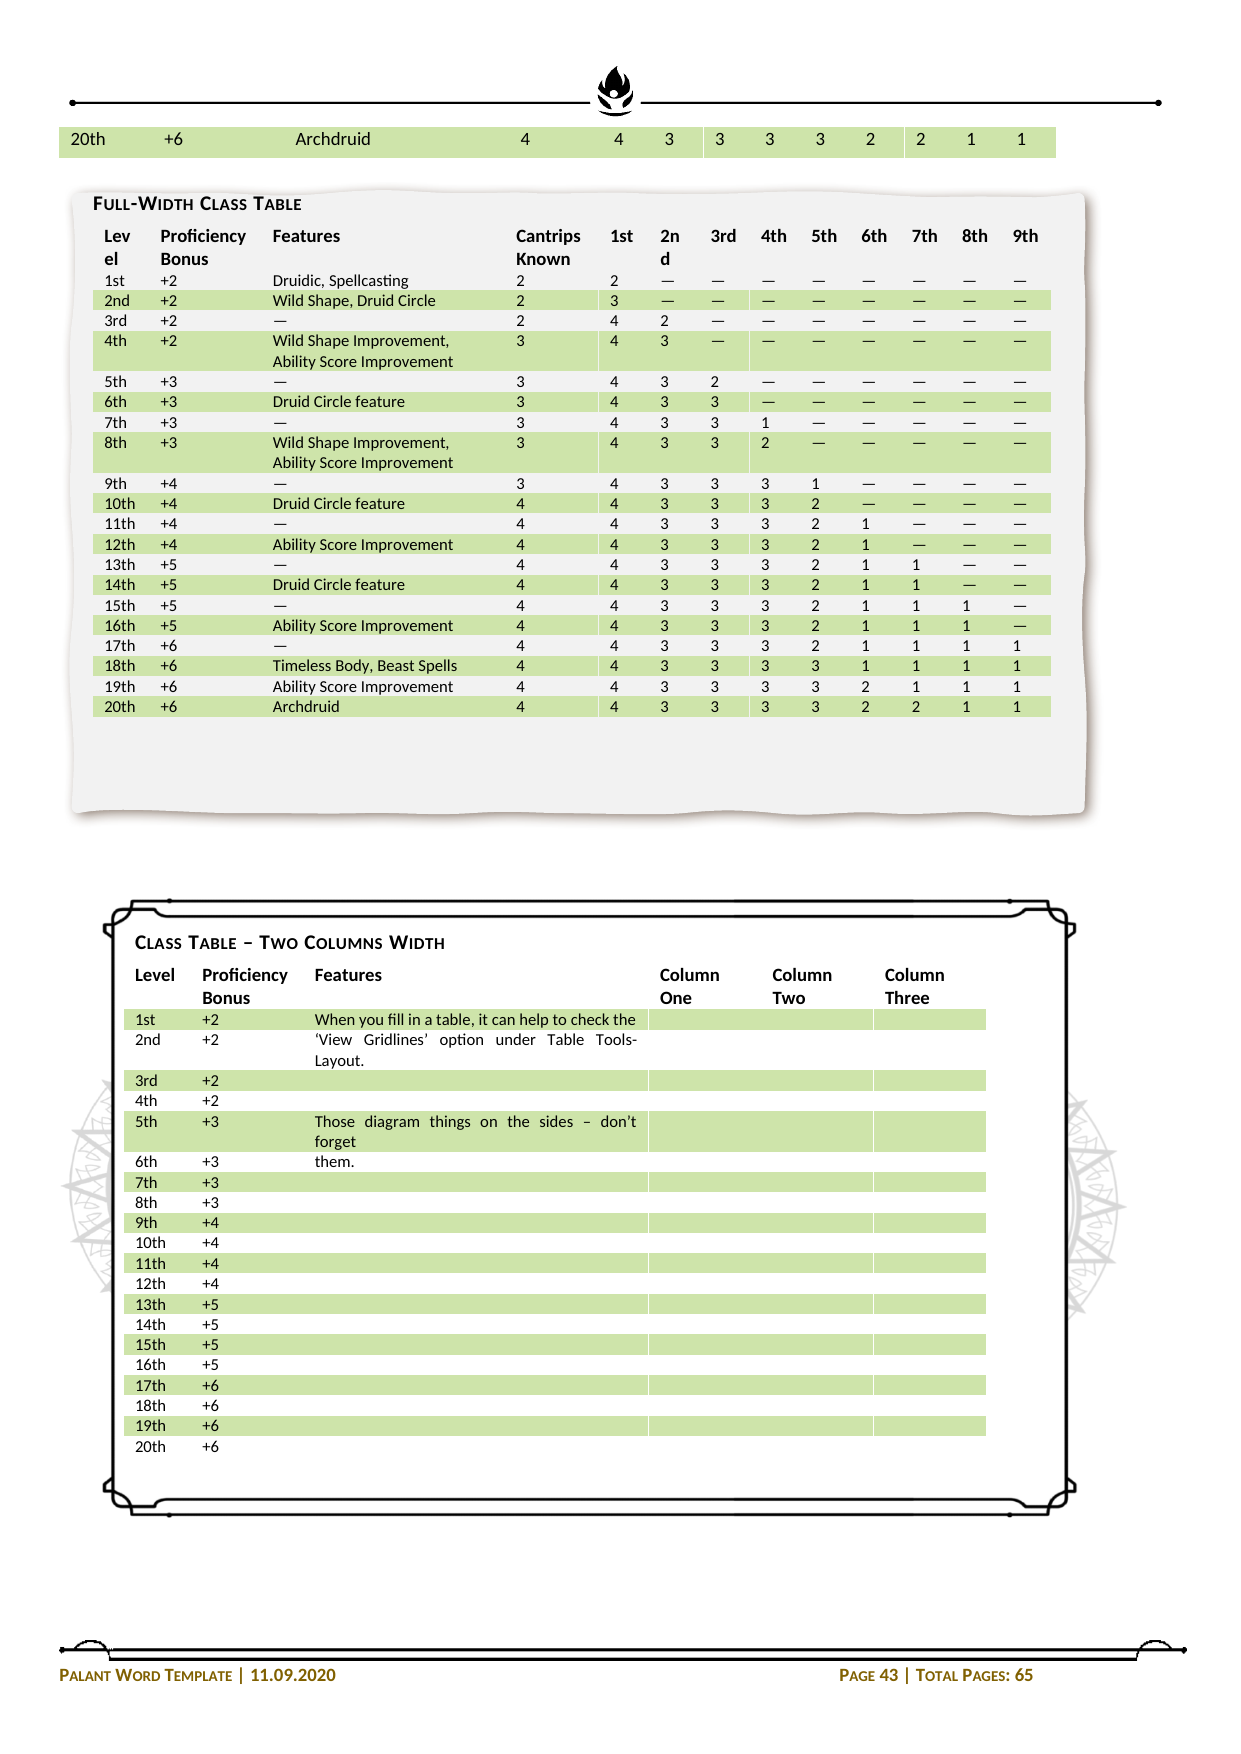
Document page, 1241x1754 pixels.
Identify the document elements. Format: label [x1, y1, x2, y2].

picture [59, 879, 1127, 1537]
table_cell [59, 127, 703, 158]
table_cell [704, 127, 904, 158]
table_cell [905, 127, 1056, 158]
